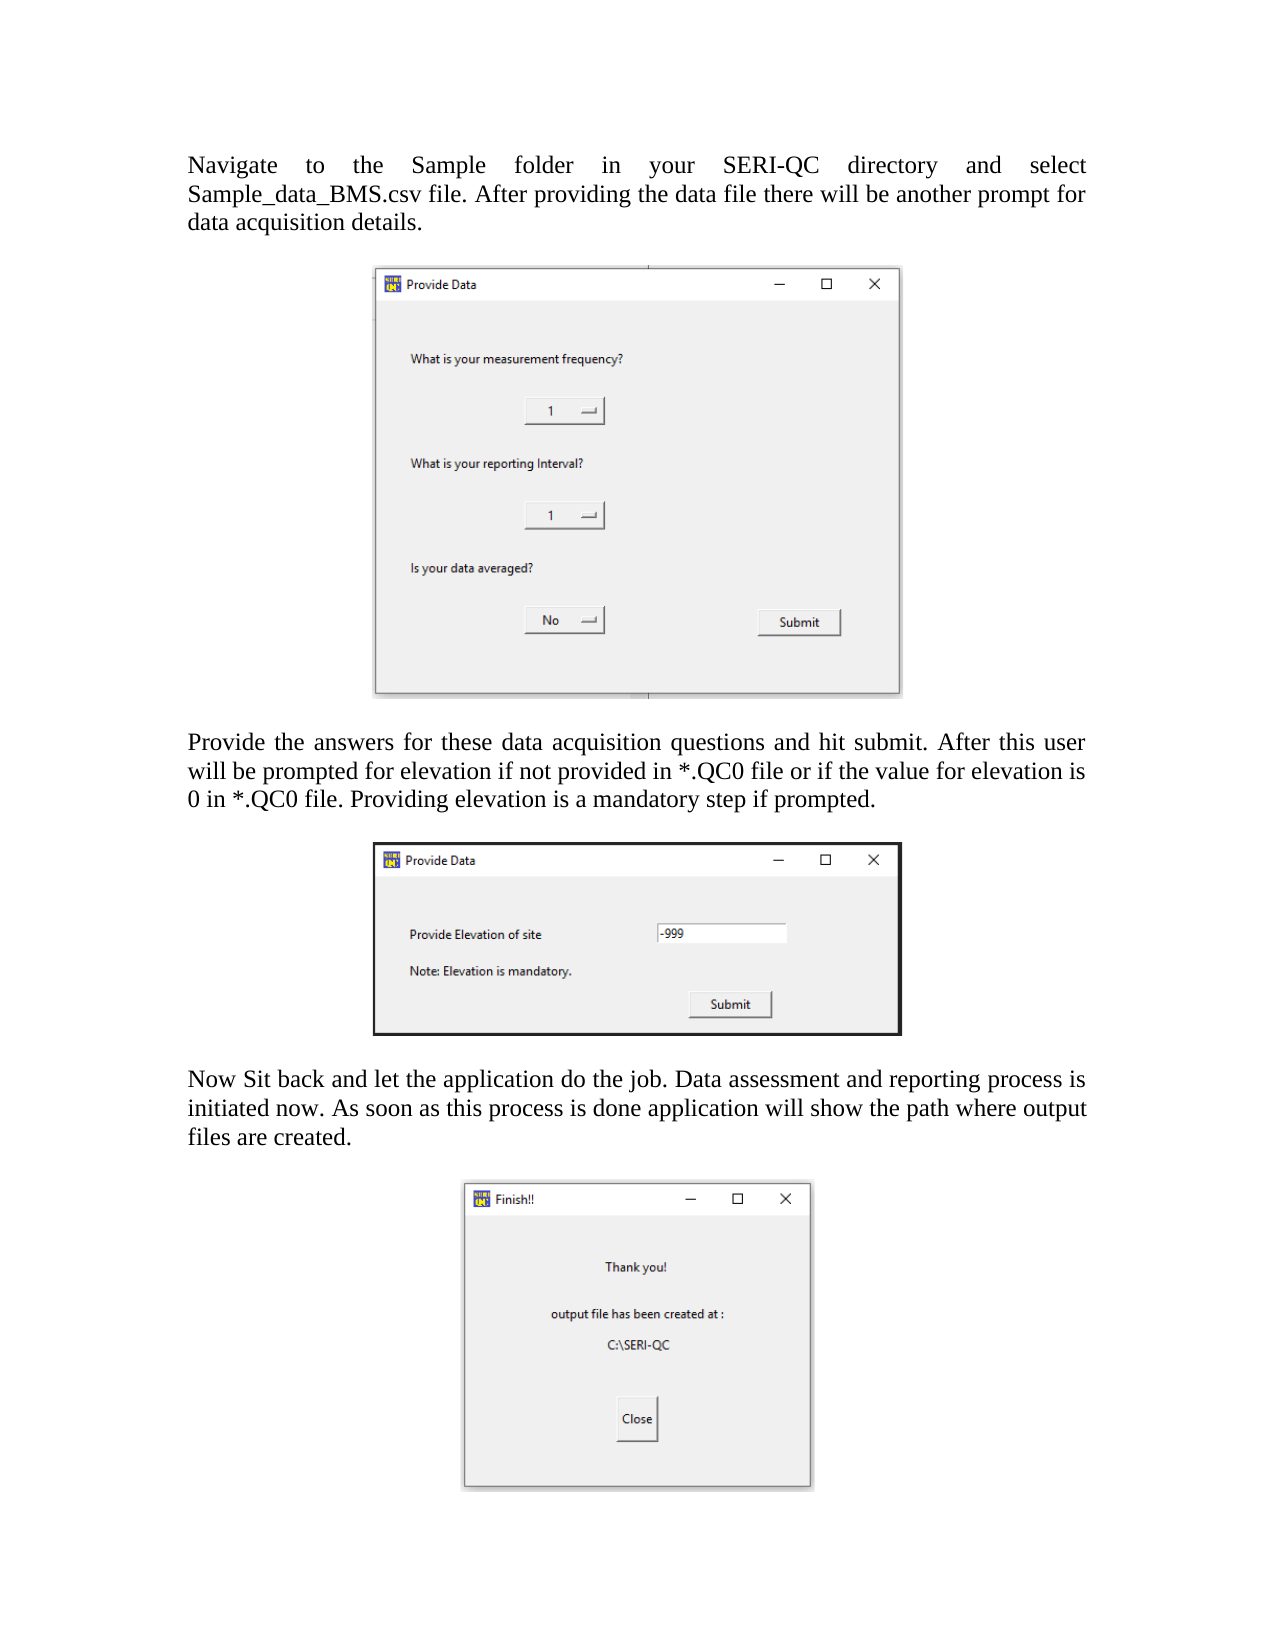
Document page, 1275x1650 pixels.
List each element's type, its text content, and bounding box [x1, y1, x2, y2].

text Navigate to the Sample folder in your SERI-QC directory and select Sample_data_BMS.csv file. After providing the data file there will be another prompt for data acquisition details. [187, 150, 1087, 236]
text Provide the answers for these data acquisition questions and hit submit. After this user will be prompted for elevation if not provided in *.QC0 file or if the value for elevation is 0 in *.QC0 file. Providing elevation is a mandatory step if prompted. [187, 727, 1087, 813]
picture [371, 265, 904, 699]
picture [372, 842, 903, 1036]
picture [460, 1179, 815, 1492]
text Now Sit back and let the application do the job. Data assessment and reporting process is initiated now. As soon as this process is done application will show the path where output files are created. [187, 1064, 1087, 1151]
